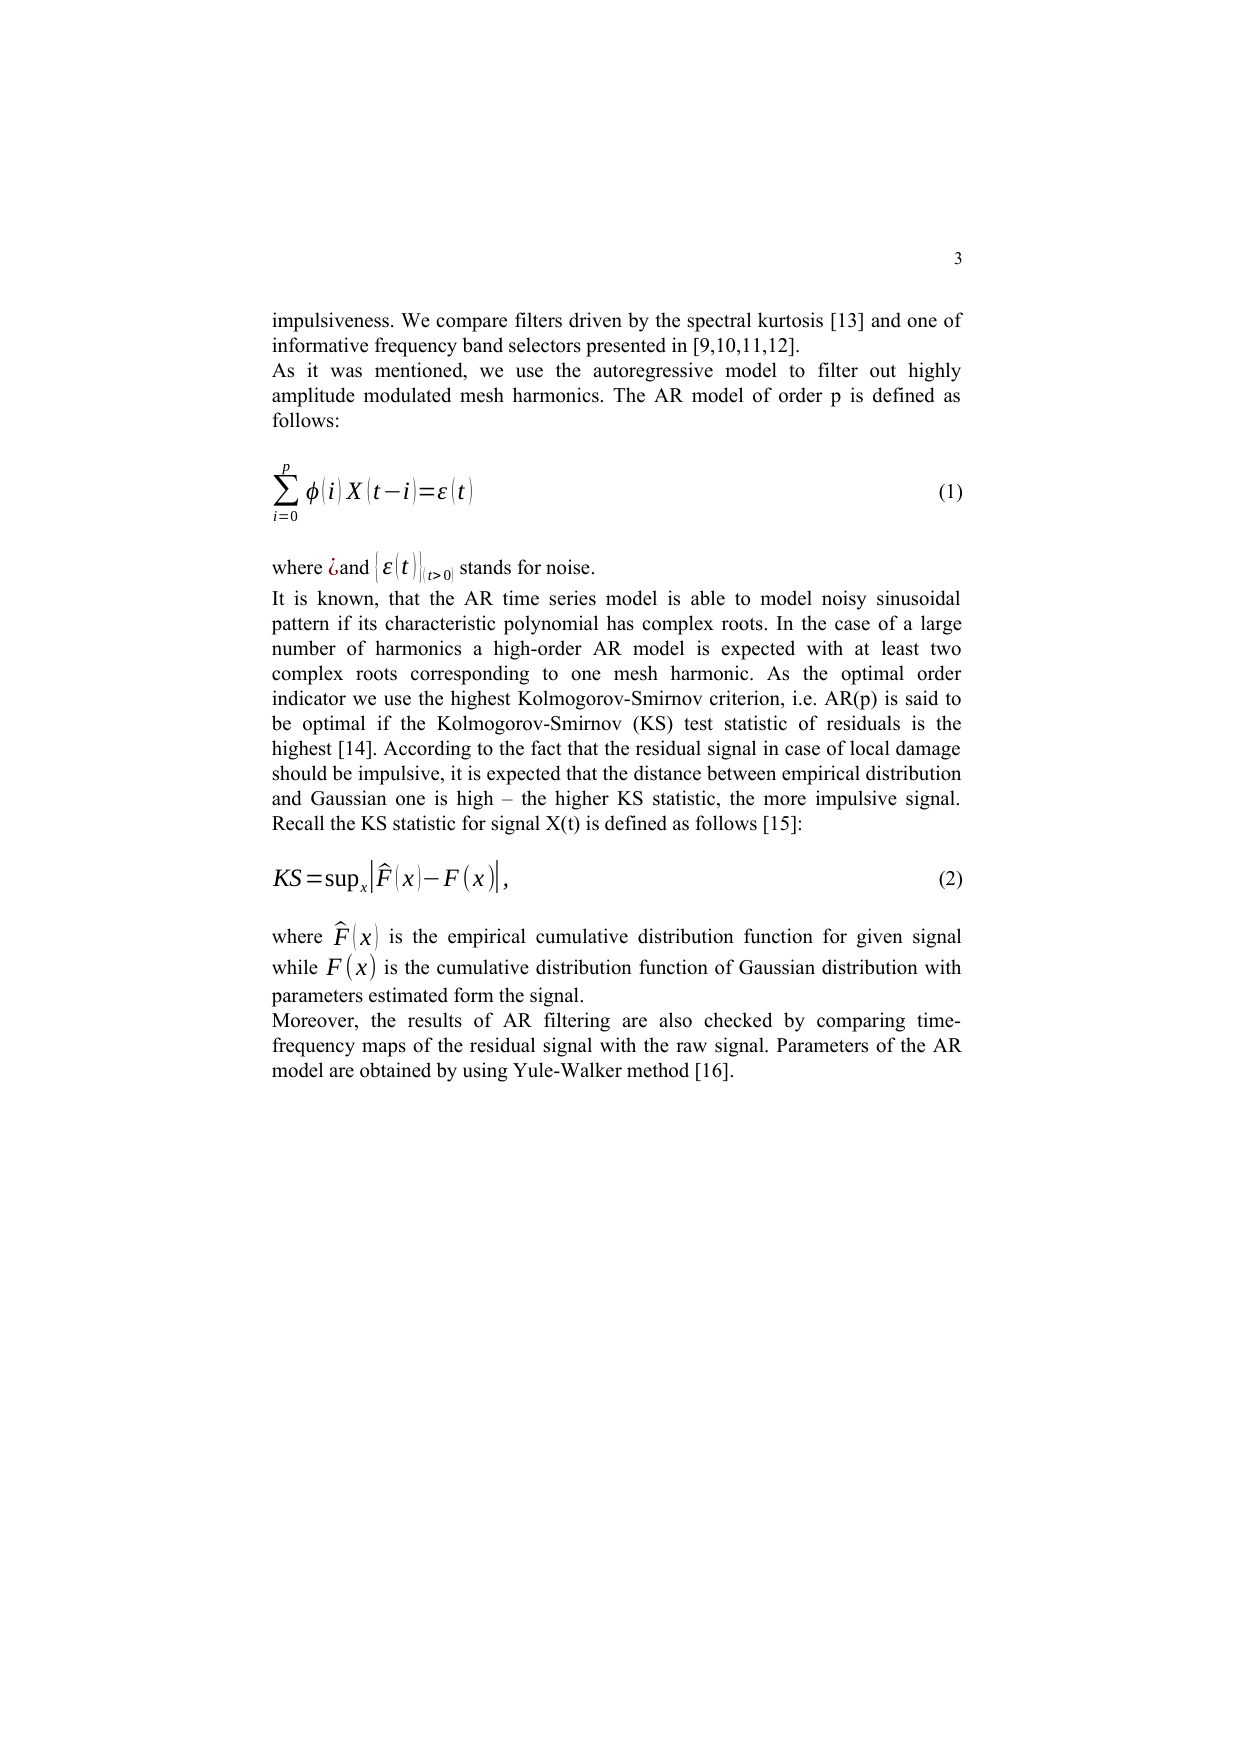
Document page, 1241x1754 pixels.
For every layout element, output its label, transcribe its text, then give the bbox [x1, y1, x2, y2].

text As it was mentioned, we use the autoregressive model to filter out highly amplitude modulated mesh harmonics. The AR model of order p is defined as follows: [272, 357, 963, 432]
text (2) [272, 859, 963, 895]
text It is known, that the AR time series model is able to model noisy sinusoidal pattern if its characteristic polynomial has complex roots. In the case of a large number of harmonics a high-order AR model is expected with at least two complex roots corresponding to one mesh harmonic. As the optimal order indicator we use the highest Kolmogorov-Smirnov criterion, i.e. AR(p) is said to be optimal if the Kolmogorov-Smirnov (KS) test statistic of residuals is the highest [14]. According to the fact that the residual signal in case of local damage should be impulsive, it is expected that the distance between empirical distribution and Gaussian one is high – the higher KS statistic, the more impulsive signal. Recall the KS statistic for signal X(t) is defined as follows [15]: [272, 584, 963, 834]
text (1) [272, 457, 963, 524]
text where is the empirical cumulative distribution function for given signal while is the cumulative distribution function of Gaussian distribution with parameters estimated form the signal. [272, 920, 963, 1007]
text where and stands for noise. [272, 549, 963, 584]
text Moreover, the results of AR filtering are also checked by comparing time-frequency maps of the residual signal with the raw signal. Parameters of the AR model are obtained by using Yule-Walker method [16]. [272, 1007, 963, 1082]
